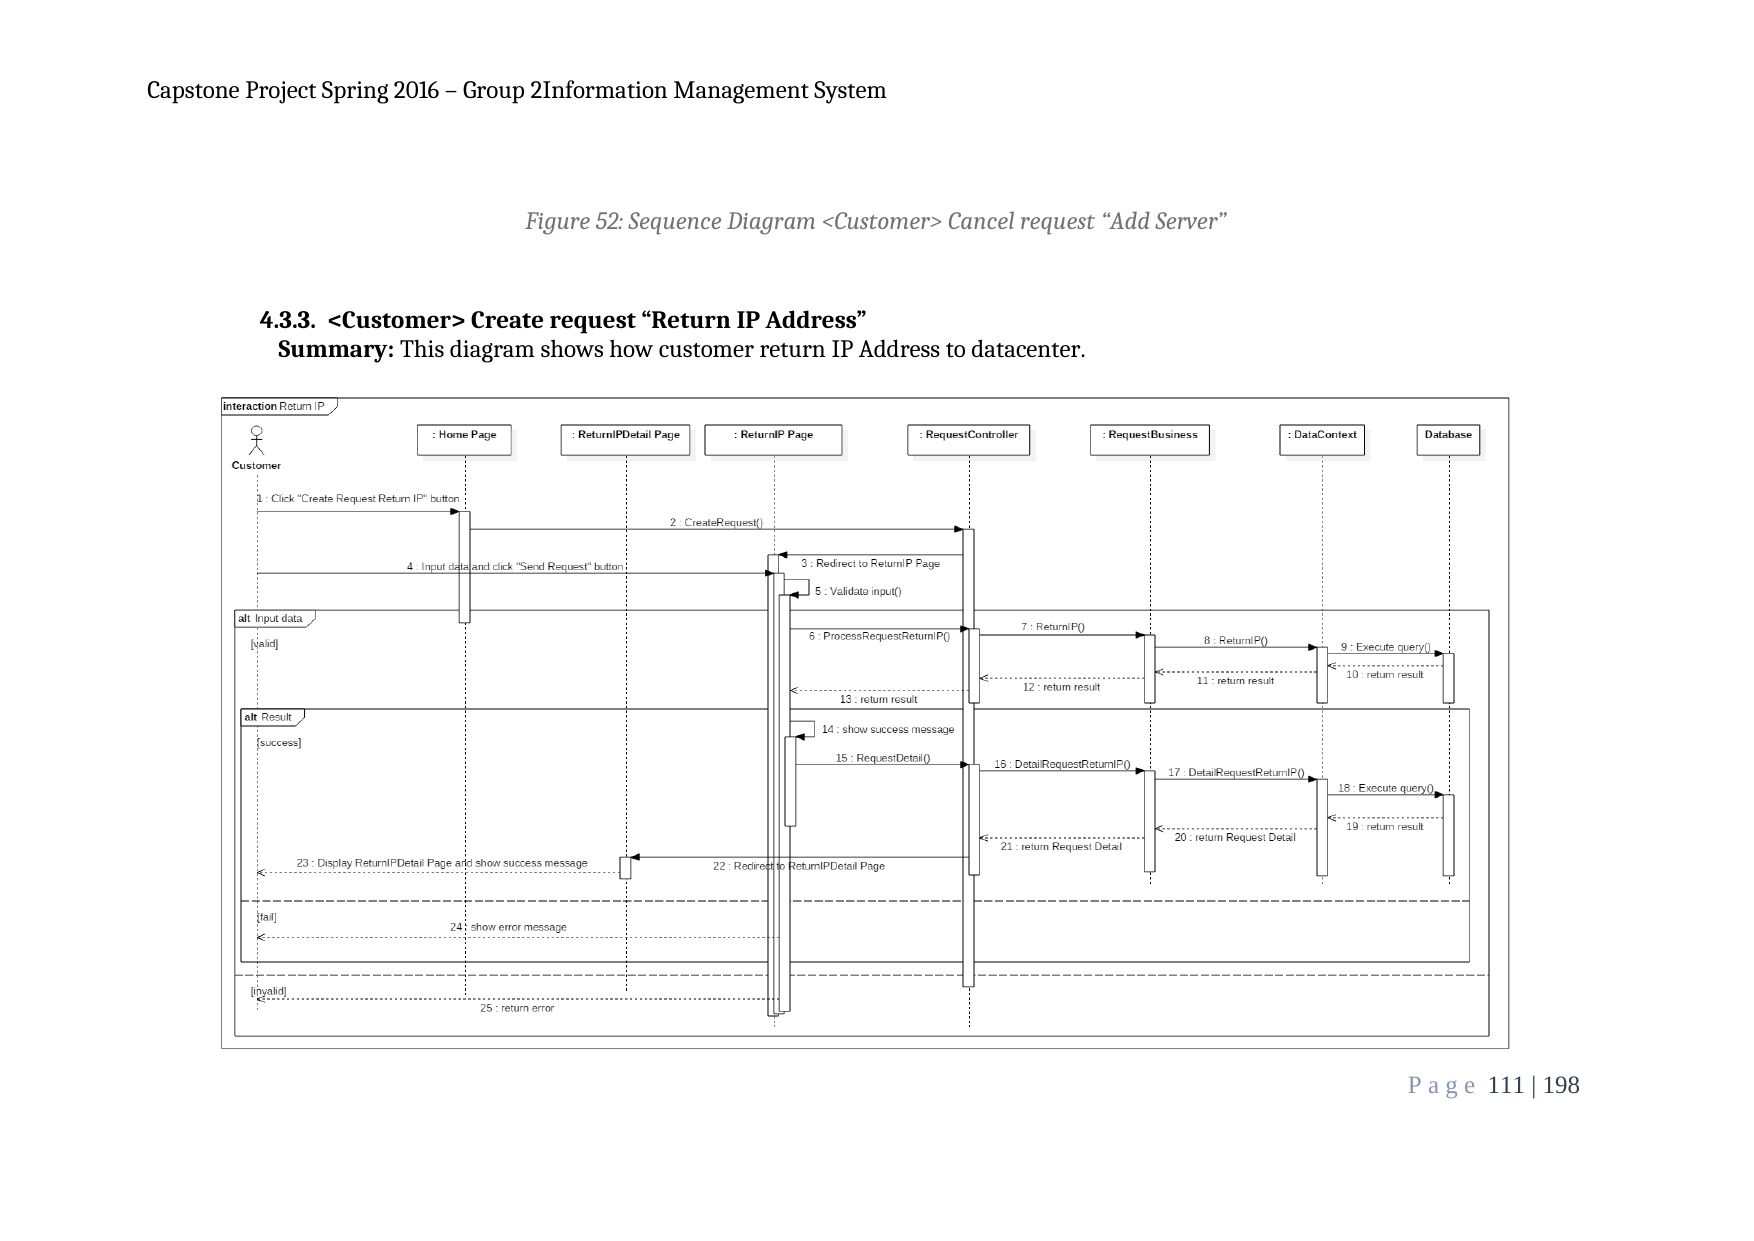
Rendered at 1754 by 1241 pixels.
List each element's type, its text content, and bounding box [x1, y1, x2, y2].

picture [213, 390, 1541, 1079]
text Summary: This diagram shows how customer return IP Address to datacenter. [203, 335, 1607, 364]
subtitle <Customer> Create request “Return IP Address” [259, 306, 1607, 335]
text Figure 52: Sequence Diagram <Customer> Cancel request “Add Server” [147, 207, 1607, 236]
